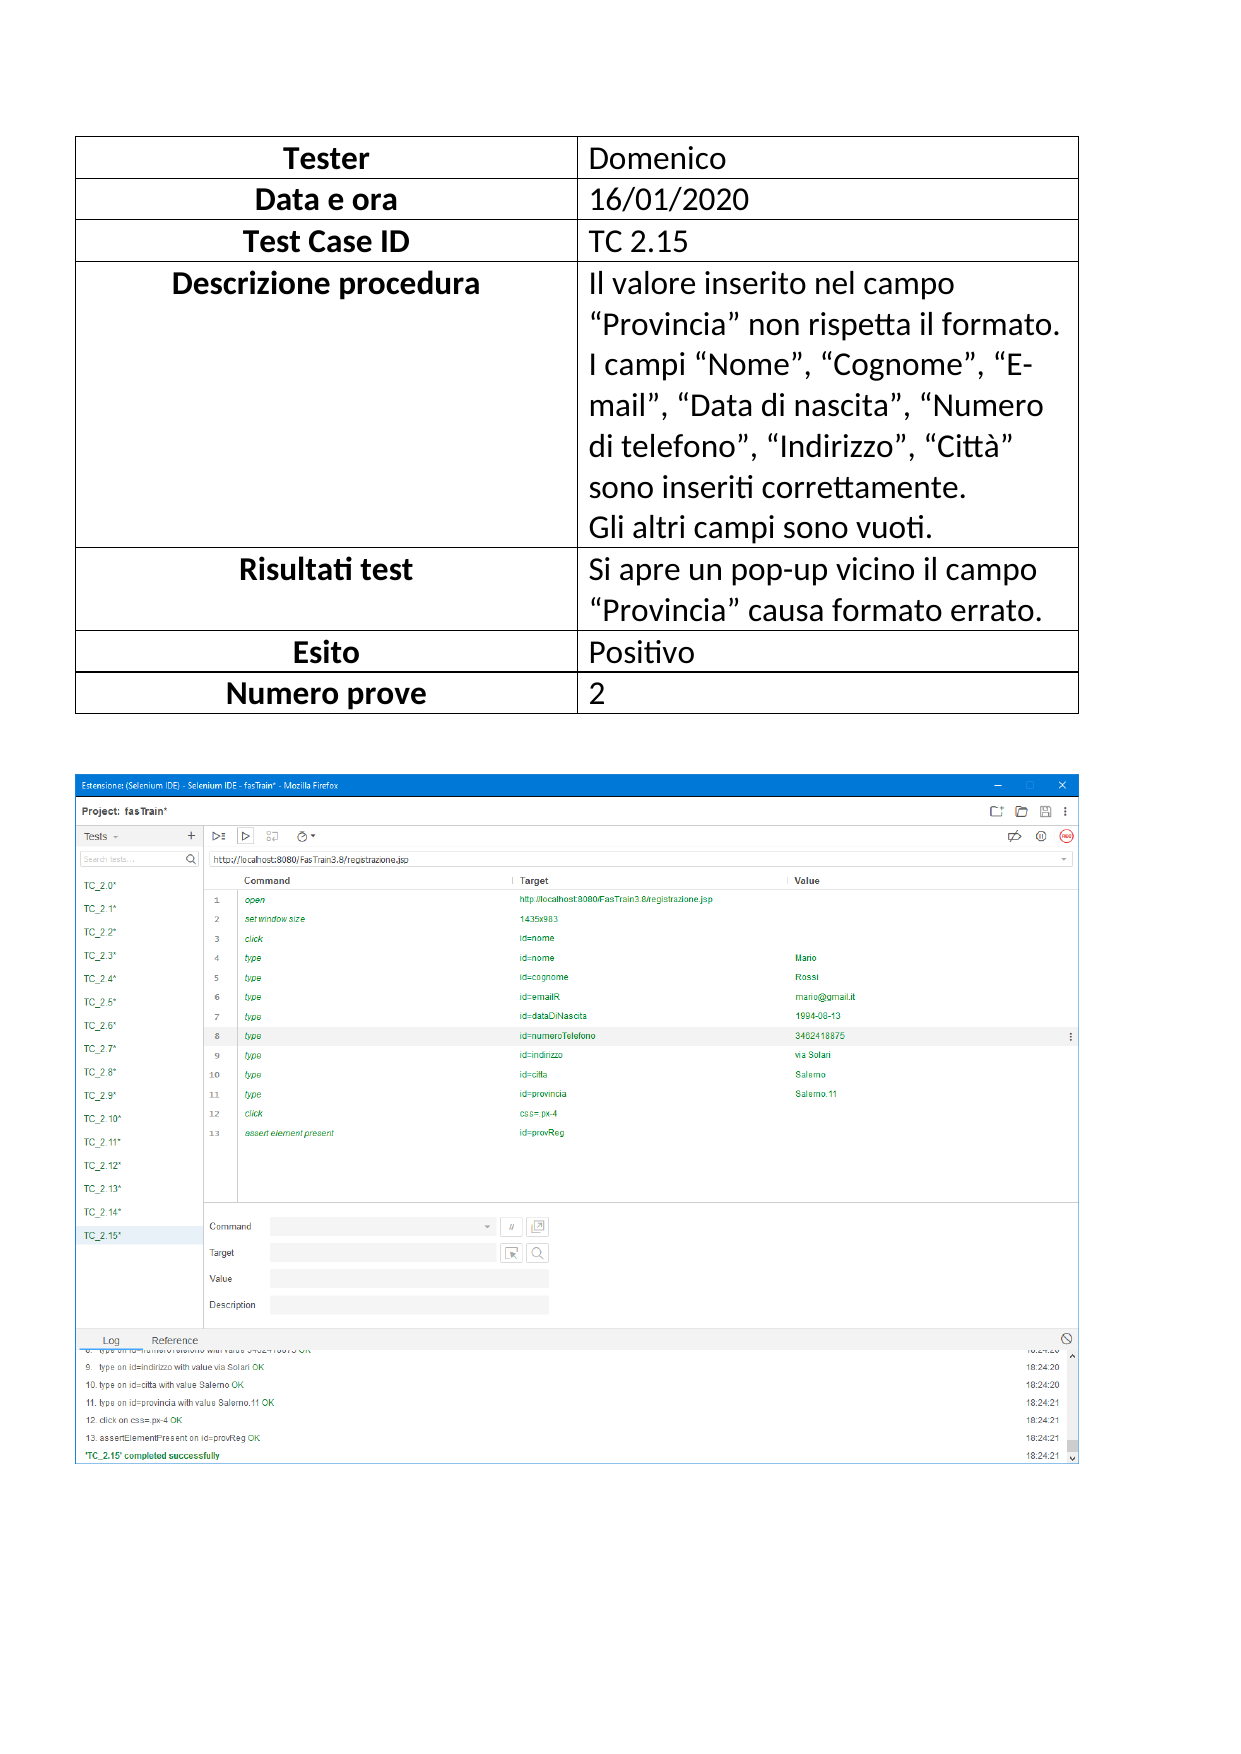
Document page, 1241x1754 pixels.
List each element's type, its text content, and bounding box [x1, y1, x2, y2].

table_cell Descrizione procedura [76, 262, 577, 547]
picture [75, 774, 1079, 1464]
table_cell Esito [76, 631, 577, 671]
table_cell Positivo [578, 631, 1078, 671]
table_header Tester [76, 137, 577, 177]
table_cell Si apre un pop-up vicino il campo “Provincia” causa formato errato. [578, 548, 1078, 629]
table_cell Risultati test [76, 548, 577, 629]
table_header Domenico [578, 137, 1078, 177]
table_cell TC 2.15 [578, 220, 1078, 261]
table_cell Test Case ID [76, 220, 577, 261]
table_cell 16/01/2020 [578, 179, 1078, 219]
table_cell 2 [578, 673, 1078, 713]
table_cell Data e ora [76, 179, 577, 219]
table_cell Il valore inserito nel campo “Provincia” non rispetta il formato. I campi “Nome”, “Cognome”, “E-mail”, “Data di nascita”, “Numero di telefono”, “Indirizzo”, “Città” sono inseriti correttamente. Gli altri campi sono vuoti. [578, 262, 1078, 547]
table_cell Numero prove [76, 673, 577, 713]
